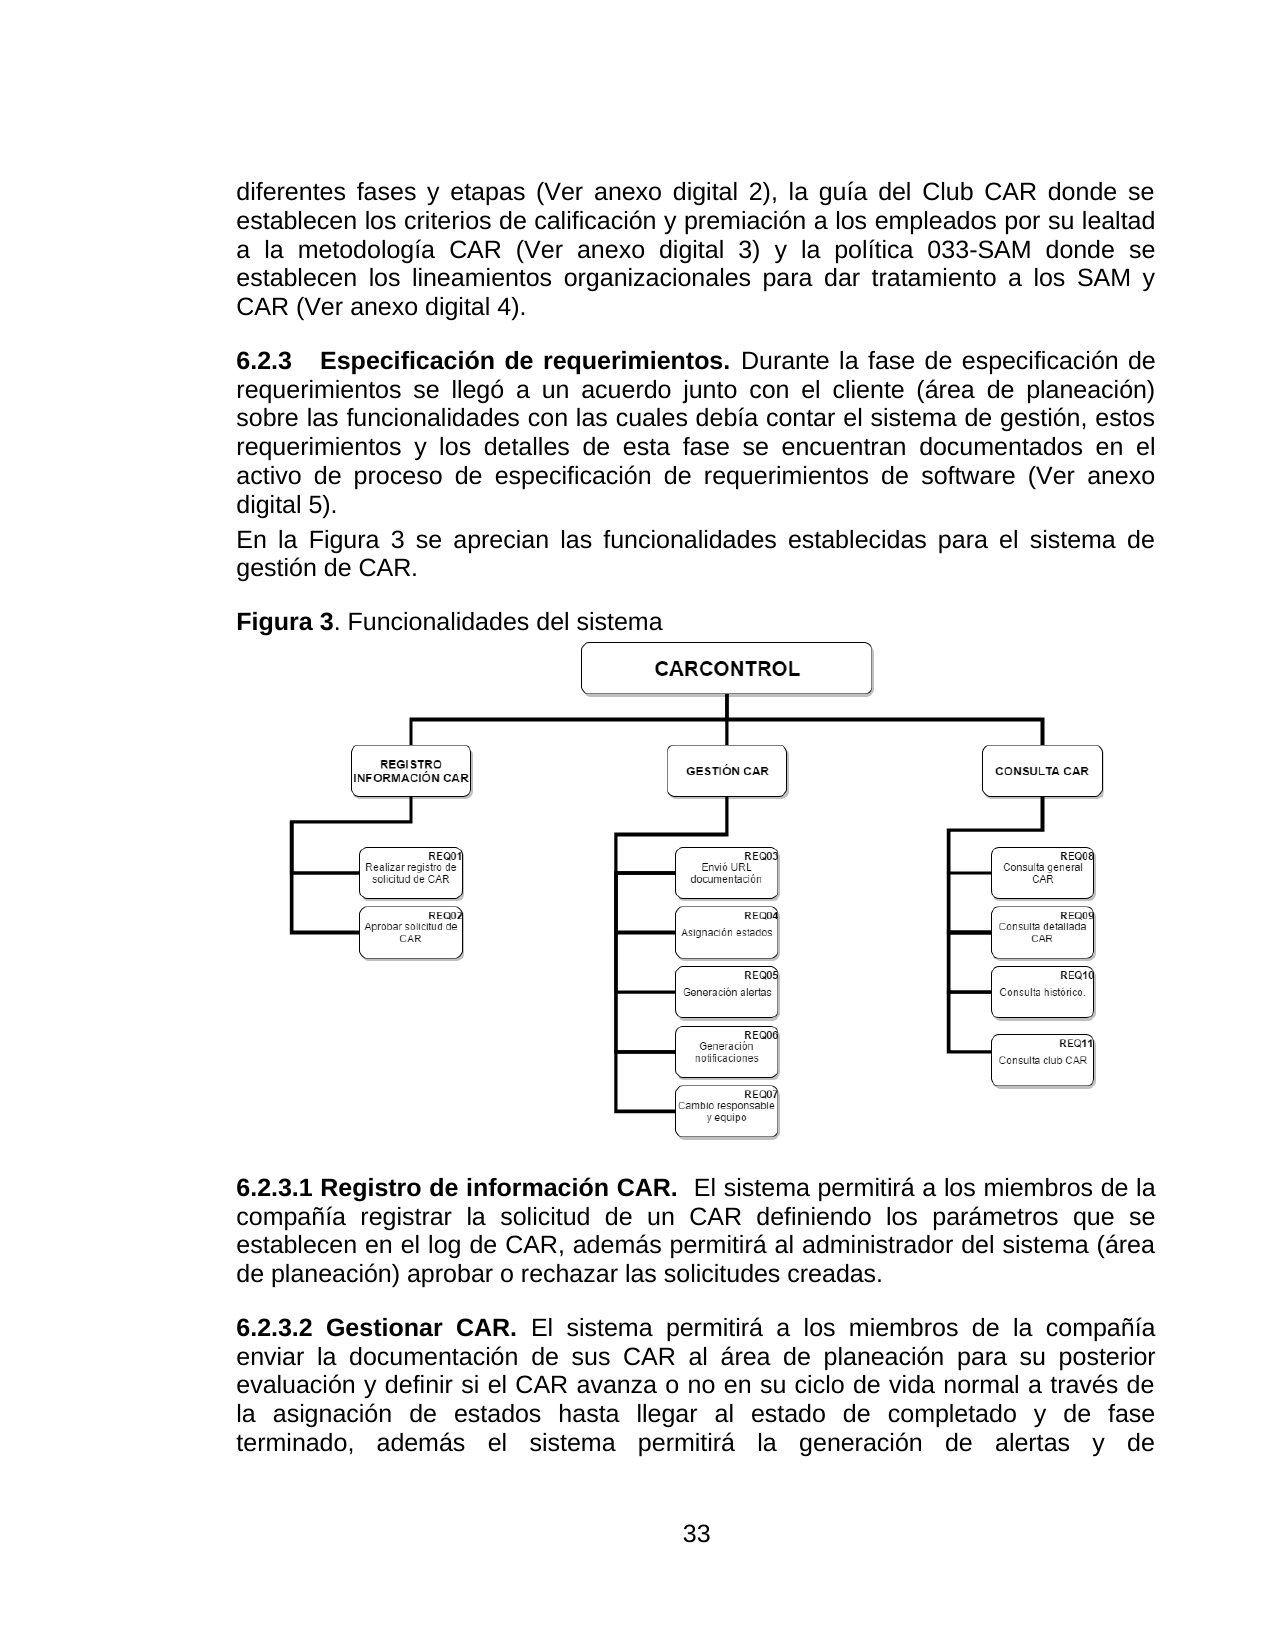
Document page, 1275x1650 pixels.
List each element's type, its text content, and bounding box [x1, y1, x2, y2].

text 6.2.3.1 Registro de información CAR. El sistema permitirá a los miembros de la compañía registrar la solicitud de un CAR definiendo los parámetros que se establecen en el log de CAR, además permitirá al administrador del sistema (área de planeación) aprobar o rechazar las solicitudes creadas. [236, 1173, 1157, 1288]
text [236, 1313, 1157, 1457]
text Figura 3. Funcionalidades del sistema [236, 607, 1157, 636]
text 6.2.3 Especificación de requerimientos. Durante la fase de especificación de requerimientos se llegó a un acuerdo junto con el cliente (área de planeación) sobre las funcionalidades con las cuales debía contar el sistema de gestión, estos requerimientos y los detalles de esta fase se encuentran documentados en el activo de proceso de especificación de requerimientos de software (Ver anexo digital 5). [236, 346, 1157, 518]
text En la Figura 3 se aprecian las funcionalidades establecidas para el sistema de gestión de CAR. [236, 525, 1157, 582]
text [236, 177, 1157, 321]
